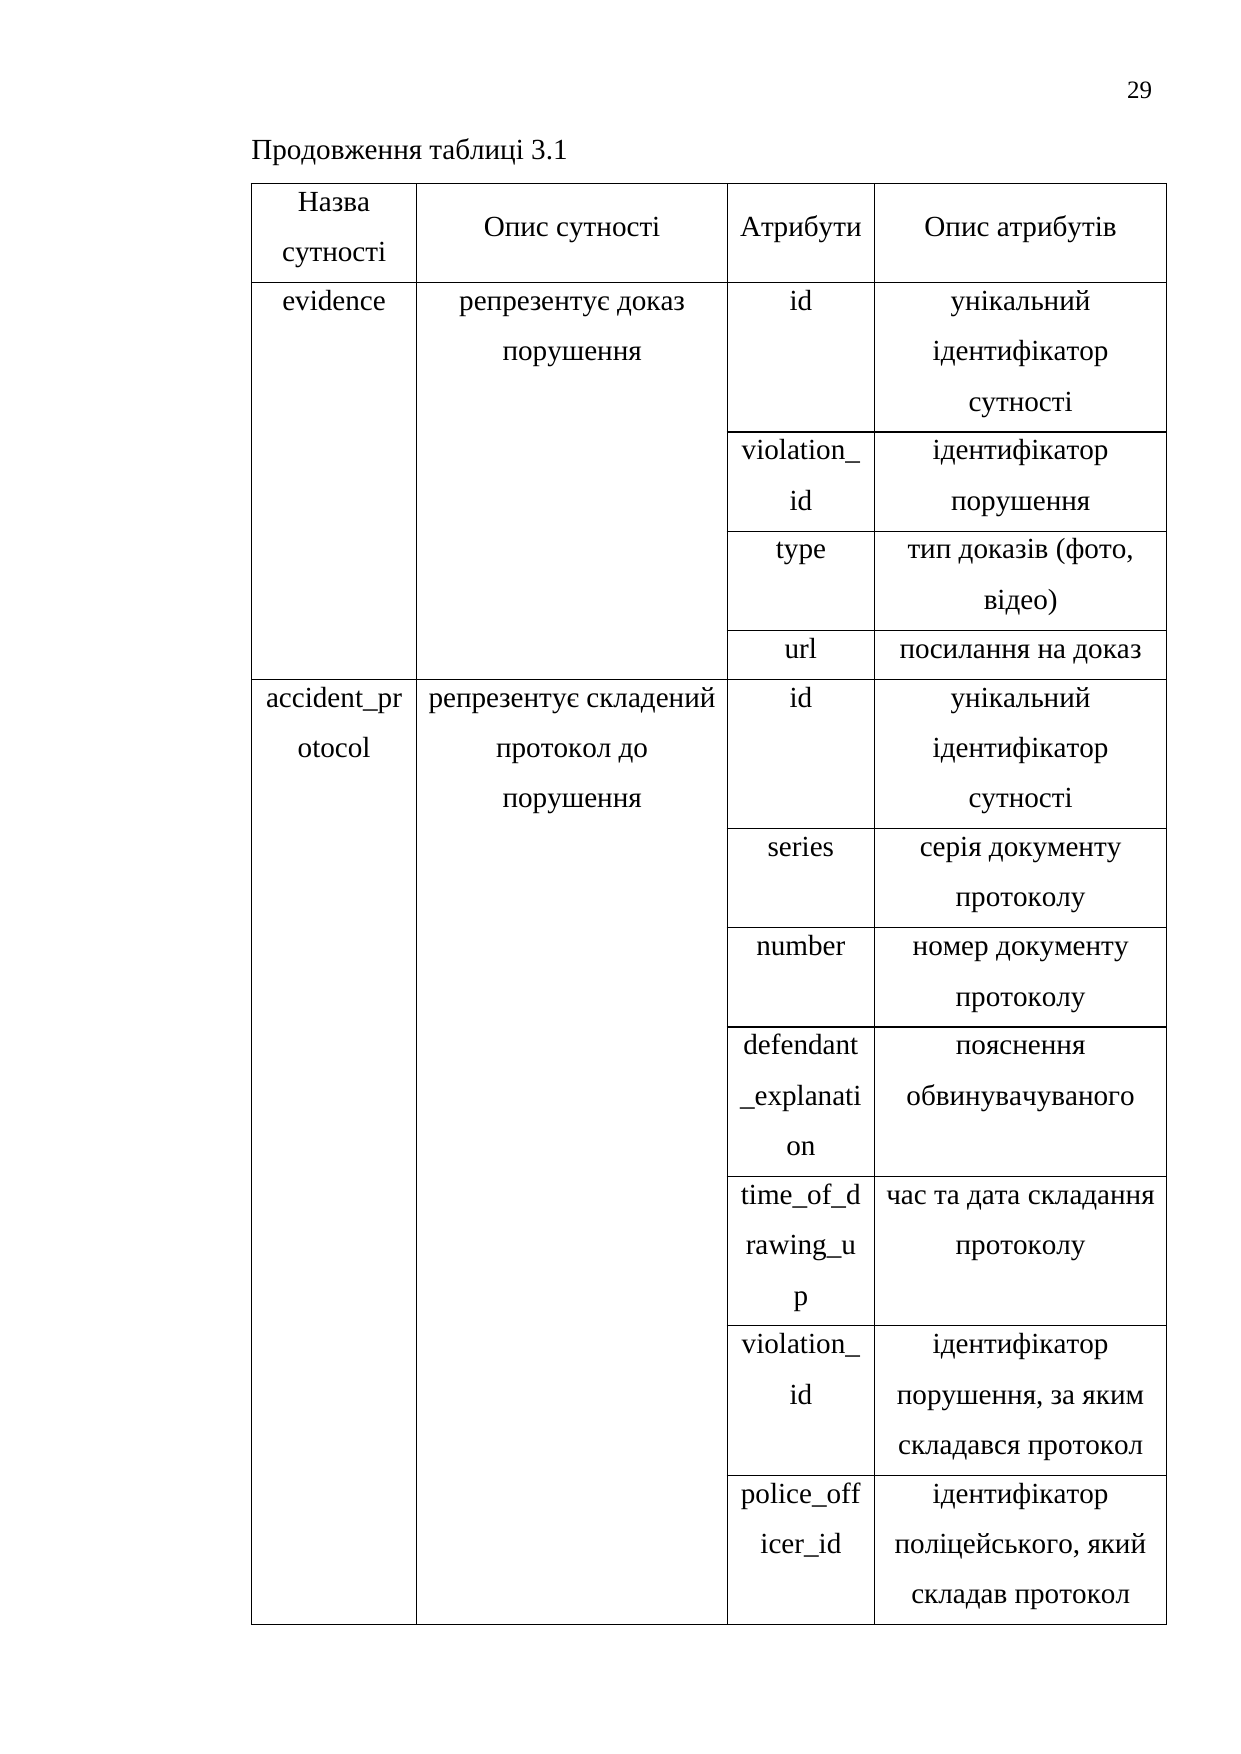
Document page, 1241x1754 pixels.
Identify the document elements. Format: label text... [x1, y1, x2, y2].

table_cell час та дата складання протоколу [875, 1177, 1166, 1325]
table_cell ідентифікатор порушення, за яким складався протокол [875, 1326, 1166, 1475]
table_cell type [728, 532, 874, 630]
table_header Атрибути [728, 184, 874, 282]
table_cell defendant_explanation [728, 1028, 874, 1176]
table_cell number [728, 928, 874, 1026]
table_cell номер документу протоколу [875, 928, 1166, 1026]
table_cell ідентифікатор поліцейського, який складав протокол [875, 1476, 1166, 1624]
table_cell унікальний ідентифікатор сутності [875, 283, 1166, 431]
table_cell id [728, 680, 874, 828]
table_cell репрезентує складений протокол до порушення [417, 680, 727, 1624]
table_header Опис сутності [417, 184, 727, 282]
table_cell violation_id [728, 1326, 874, 1475]
table_cell accident_protocol [252, 680, 416, 1624]
table_cell time_of_drawing_up [728, 1177, 874, 1325]
table_cell police_officer_id [728, 1476, 874, 1624]
table_cell violation_id [728, 433, 874, 531]
table_cell ідентифікатор порушення [875, 433, 1166, 531]
table_header Опис атрибутів [875, 184, 1166, 282]
table_cell id [728, 283, 874, 431]
table_cell тип доказів (фото, відео) [875, 532, 1166, 630]
table_cell унікальний ідентифікатор сутності [875, 680, 1166, 828]
table_cell url [728, 631, 874, 679]
table_cell посилання на доказ [875, 631, 1166, 679]
table_cell series [728, 829, 874, 927]
table_header Назва сутності [252, 184, 416, 282]
text Продовження таблиці 3.1 [177, 132, 1152, 166]
table_cell серія документу протоколу [875, 829, 1166, 927]
table_cell evidence [252, 283, 416, 679]
table_cell пояснення обвинувачуваного [875, 1028, 1166, 1176]
table_cell репрезентує доказ порушення [417, 283, 727, 679]
